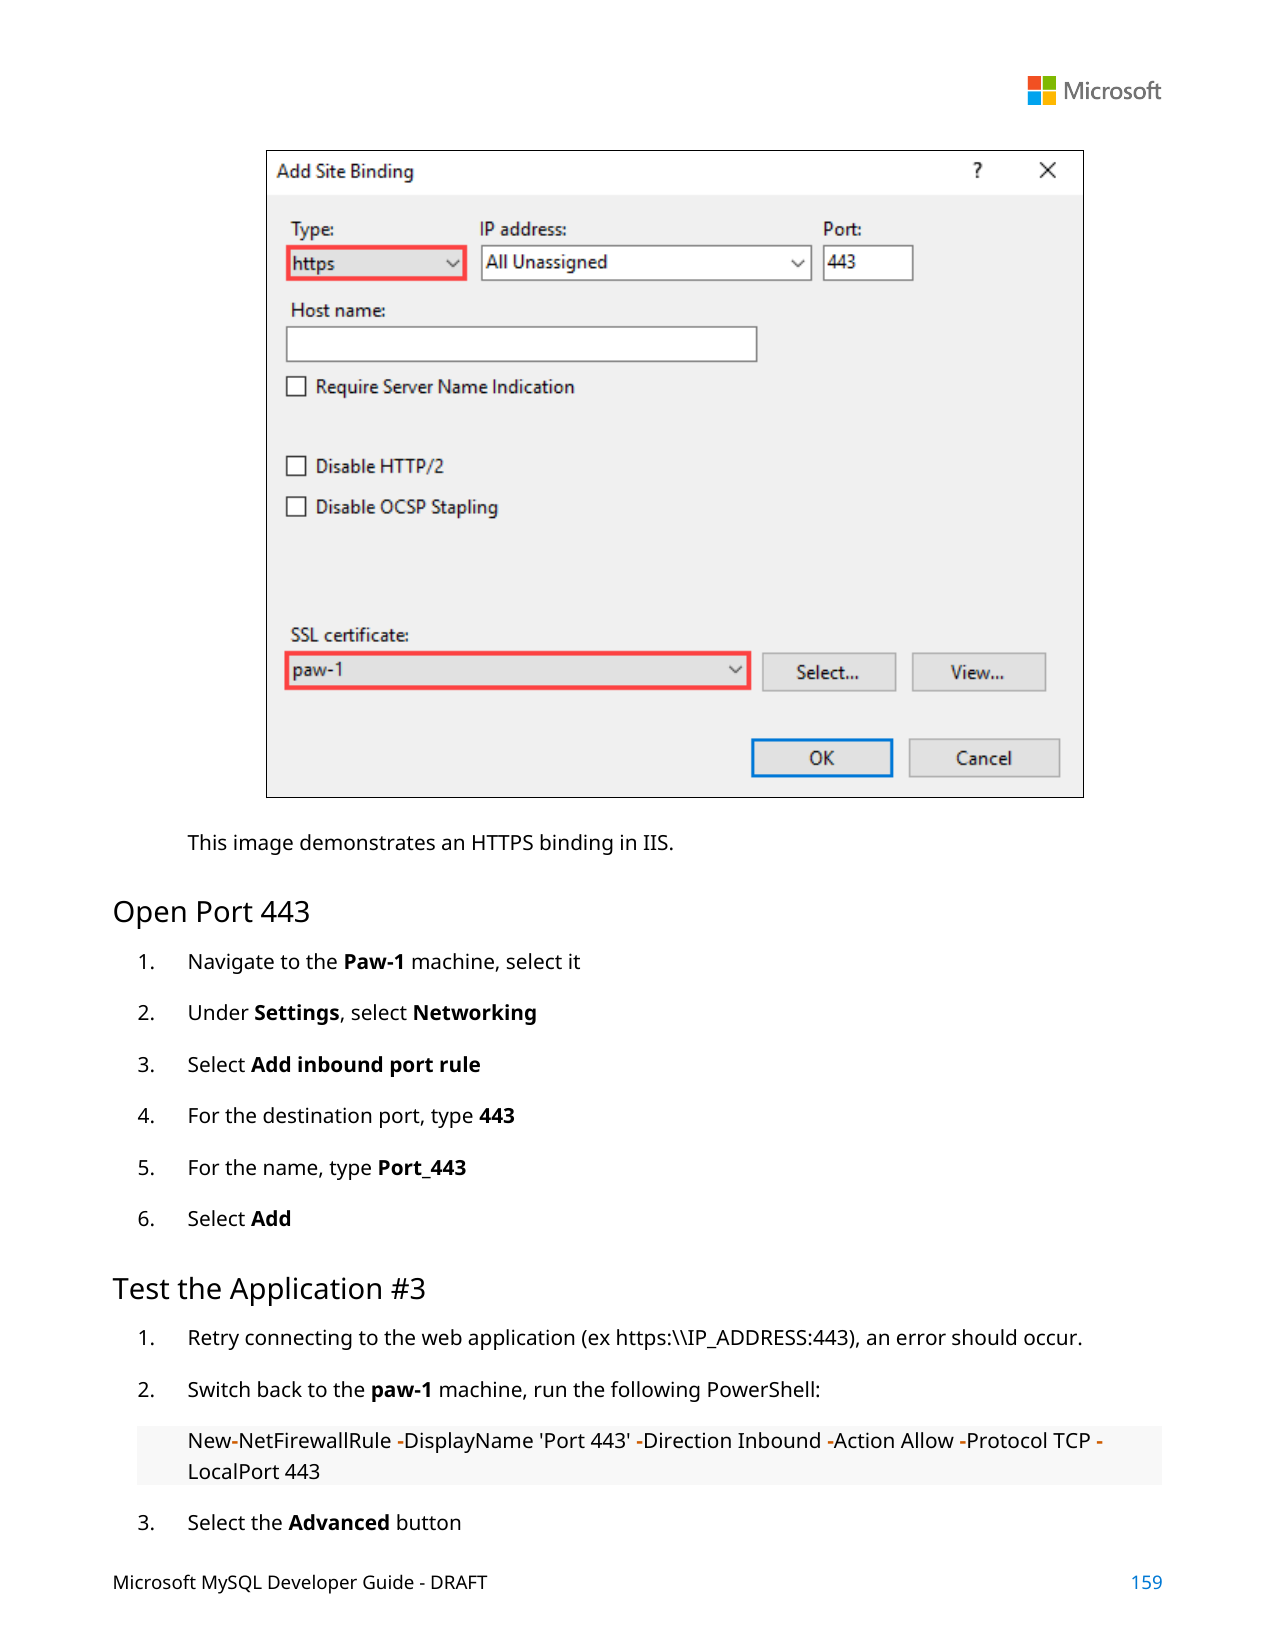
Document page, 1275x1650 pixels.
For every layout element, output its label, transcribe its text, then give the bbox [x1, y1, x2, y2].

list Select Add [137, 1204, 1162, 1233]
subtitle Test the Application #3 [112, 1268, 1162, 1308]
picture [267, 151, 1083, 797]
list This image demonstrates an HTTPS binding in IIS. [137, 828, 1162, 856]
picture [1026, 75, 1163, 107]
list For the destination port, type 443 [137, 1101, 1162, 1130]
list Retry connecting to the web application (ex https:\\IP_ADDRESS:443), an error should occur. [137, 1323, 1162, 1352]
list Select Add inbound port rule [137, 1050, 1162, 1078]
list Navigate to the Paw-1 machine, select it [137, 947, 1162, 975]
list New-NetFirewallRule -DisplayName 'Port 443' -Direction Inbound -Action Allow -Protocol TCP -LocalPort 443 [137, 1426, 1162, 1485]
list Under Settings, select Networking [137, 998, 1162, 1027]
list Select the Advanced button [137, 1508, 1162, 1537]
list Switch back to the paw-1 machine, run the following PowerShell: [137, 1375, 1162, 1403]
list For the name, type Port_443 [137, 1153, 1162, 1181]
subtitle Open Port 443 [112, 892, 1162, 931]
